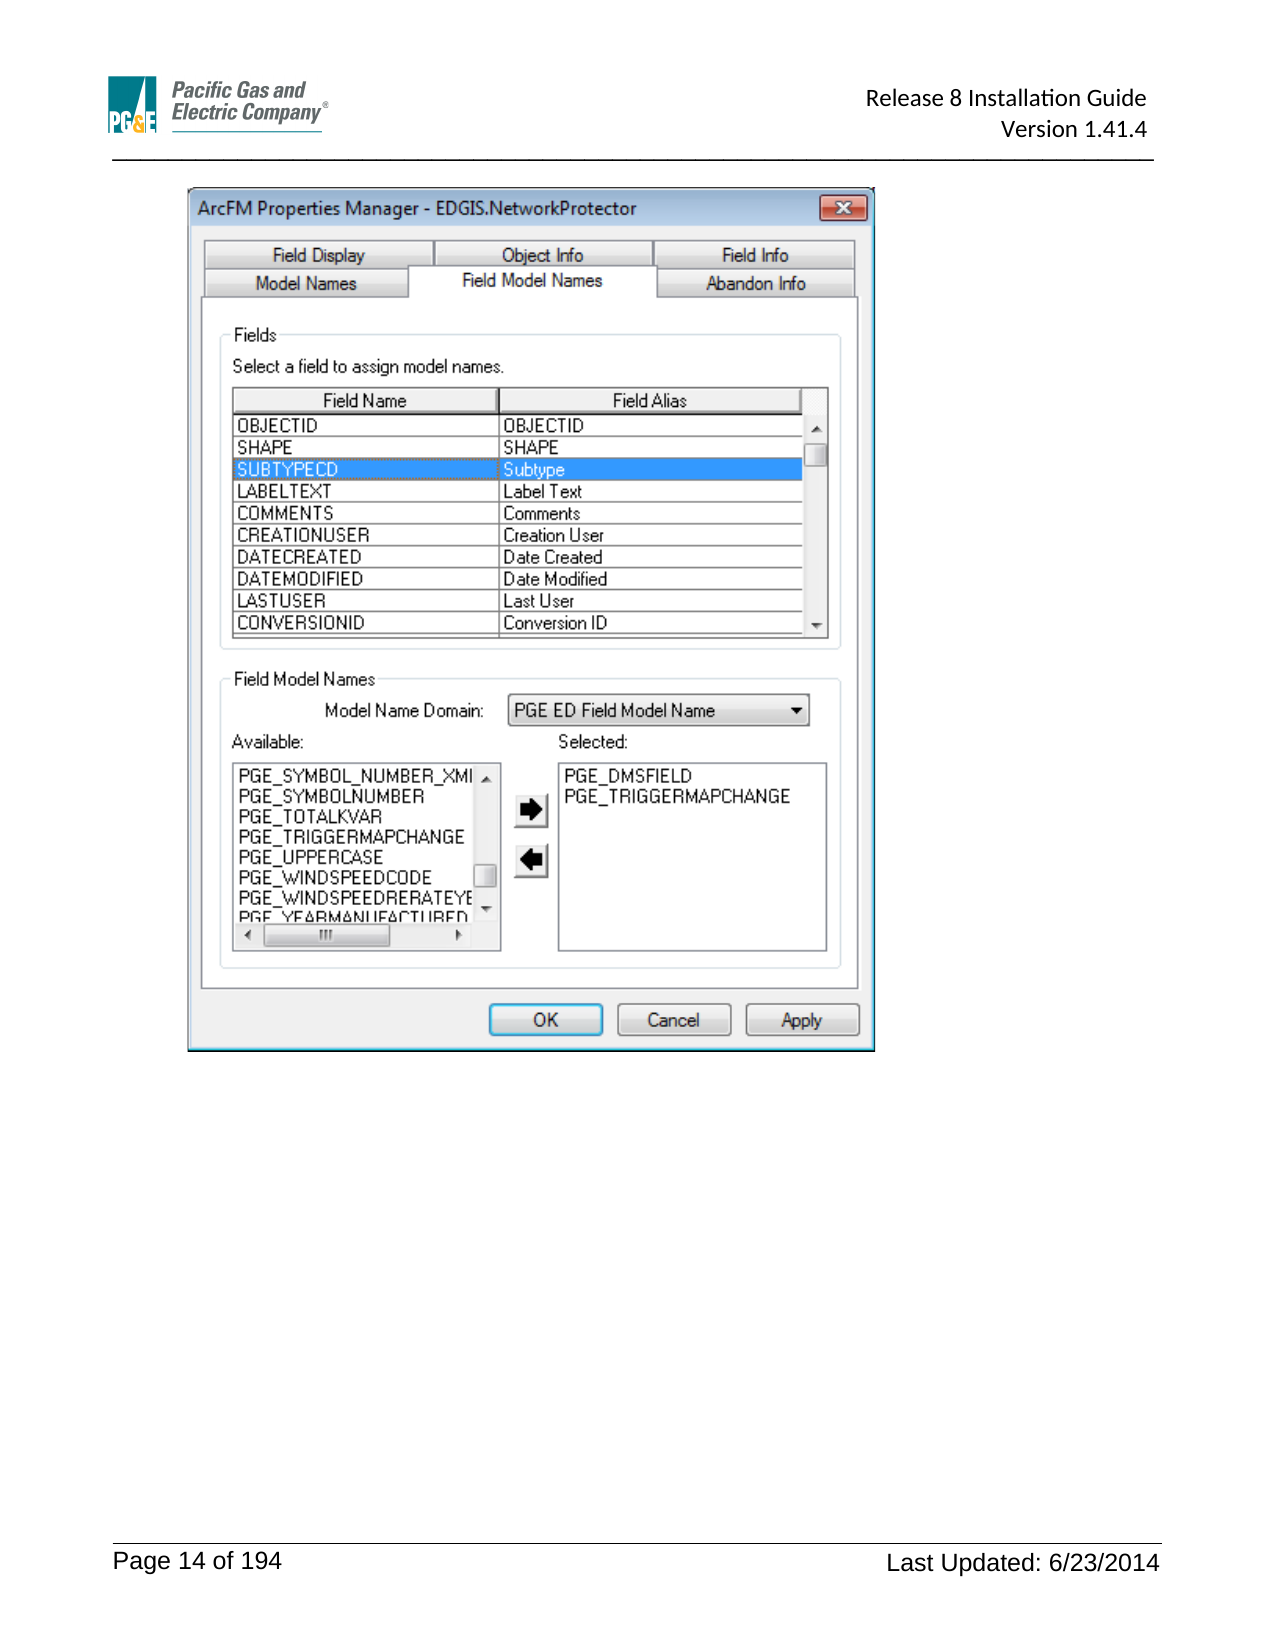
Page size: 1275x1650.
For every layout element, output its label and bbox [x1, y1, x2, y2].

picture [187, 187, 876, 1052]
